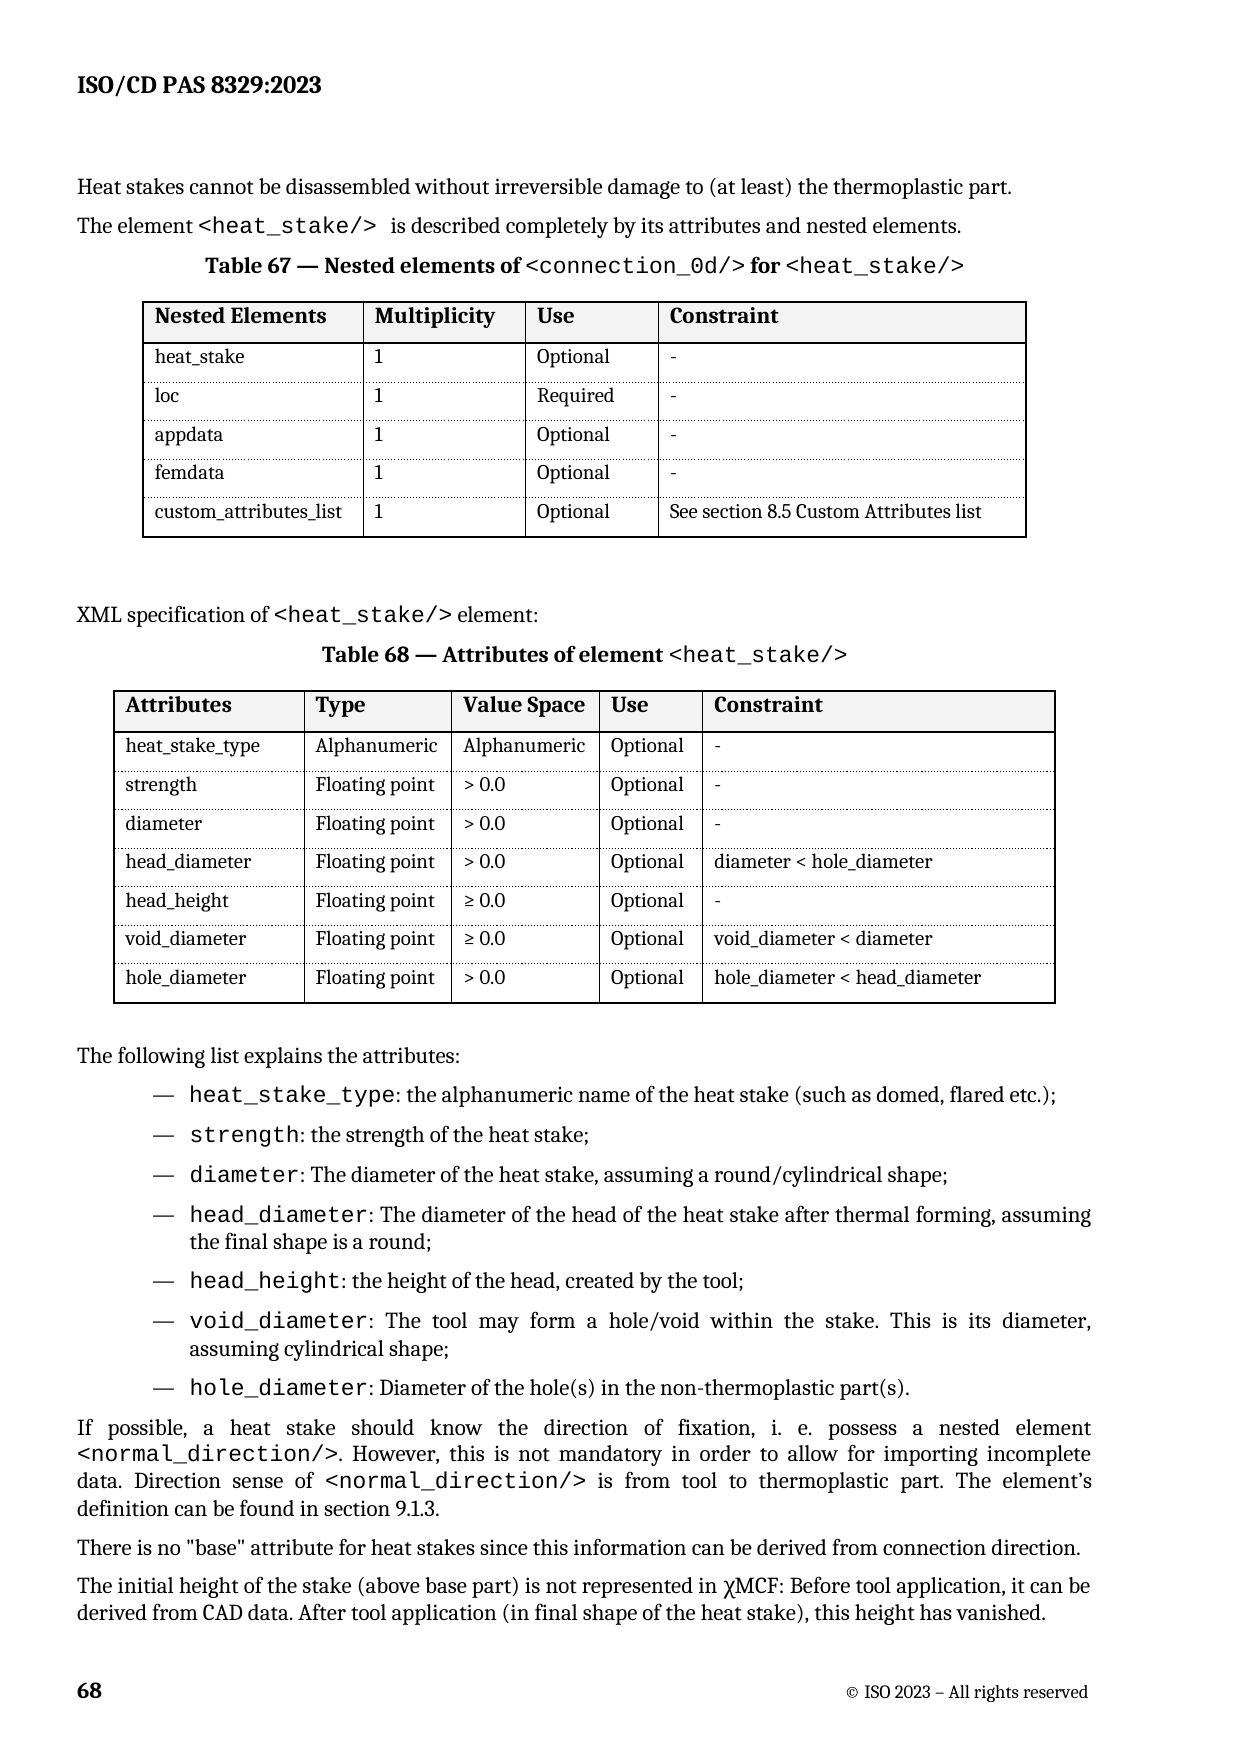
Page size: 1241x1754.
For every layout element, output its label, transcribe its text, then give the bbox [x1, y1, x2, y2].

list head_height: the height of the head, created by the tool; [152, 1268, 1092, 1295]
text Heat stakes cannot be disassembled without irreversible damage to (at least) the thermoplastic part. [77, 174, 1092, 200]
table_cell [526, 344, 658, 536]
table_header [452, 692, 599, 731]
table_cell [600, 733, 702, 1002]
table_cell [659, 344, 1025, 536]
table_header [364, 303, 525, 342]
text The element <heat_stake/> is described completely by its attributes and nested elements. [77, 213, 1092, 240]
list strength: the strength of the heat stake; [152, 1122, 1092, 1149]
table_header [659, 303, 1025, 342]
text If possible, a heat stake should know the direction of fixation, i. e. possess a nested element <normal_direction/>. However, this is not mandatory in order to allow for importing incomplete data. Direction sense of <normal_direction/> is from tool to thermoplastic part. The element’s definition can be found in section 9.1.3. [77, 1414, 1092, 1522]
text The initial height of the stake (above base part) is not represented in χMCF: Before tool application, it can be derived from CAD data. After tool application (in final shape of the heat stake), this height has vanished. [77, 1573, 1092, 1626]
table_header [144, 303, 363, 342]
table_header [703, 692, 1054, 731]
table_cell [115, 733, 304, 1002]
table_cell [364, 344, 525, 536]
text Table 68 — Attributes of element <heat_stake/> [77, 642, 1092, 669]
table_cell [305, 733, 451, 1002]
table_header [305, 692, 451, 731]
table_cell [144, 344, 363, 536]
text XML specification of <heat_stake/> element: [77, 602, 1092, 629]
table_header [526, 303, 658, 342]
list void_diameter: The tool may form a hole/void within the stake. This is its diameter, assuming cylindrical shape; [152, 1308, 1092, 1362]
text The following list explains the attributes: [77, 1043, 1092, 1069]
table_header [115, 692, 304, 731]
text Table 67 — Nested elements of <connection_0d/> for <heat_stake/> [77, 253, 1092, 280]
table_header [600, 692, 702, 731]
list head_diameter: The diameter of the head of the heat stake after thermal forming, assuming the final shape is a round; [152, 1202, 1092, 1255]
text There is no "base" attribute for heat stakes since this information can be derived from connection direction. [77, 1534, 1092, 1561]
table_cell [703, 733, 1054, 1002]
list diameter: The diameter of the heat stake, assuming a round/cylindrical shape; [152, 1162, 1092, 1189]
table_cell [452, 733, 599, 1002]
list hole_diameter: Diameter of the hole(s) in the non-thermoplastic part(s). [152, 1374, 1092, 1402]
list heat_stake_type: the alphanumeric name of the heat stake (such as domed, flared etc.); [152, 1082, 1092, 1109]
